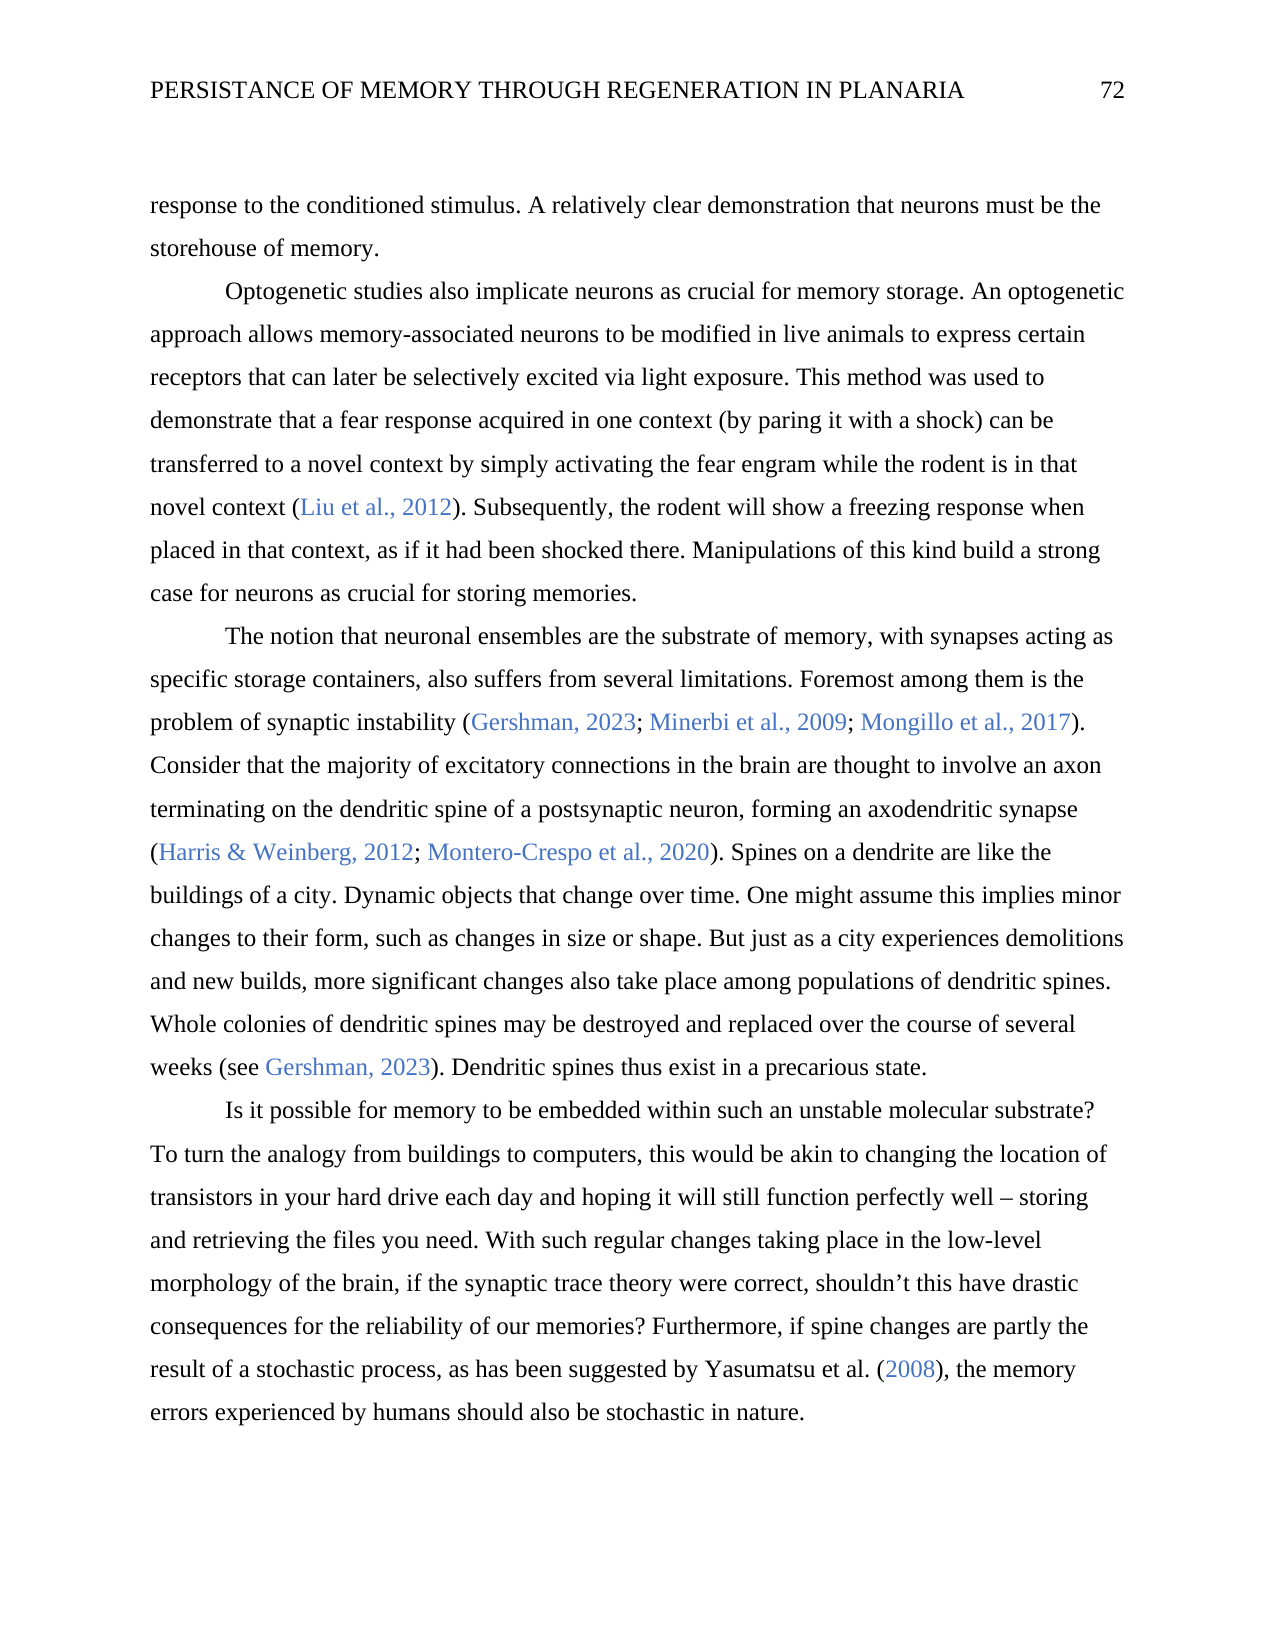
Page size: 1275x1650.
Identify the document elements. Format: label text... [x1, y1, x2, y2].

text Optogenetic studies also implicate neurons as crucial for memory storage. An optogenetic approach allows memory-associated neurons to be modified in live animals to express certain receptors that can later be selectively excited via light exposure. This method was used to demonstrate that a fear response acquired in one context (by paring it with a shock) can be transferred to a novel context by simply activating the fear engram while the rodent is in that novel context (Liu et al., 2012). Subsequently, the rodent will show a freezing response when placed in that context, as if it had been shocked there. Manipulations of this kind build a strong case for neurons as crucial for storing memories. [150, 276, 1125, 607]
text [150, 190, 1125, 262]
text The notion that neuronal ensembles are the substrate of memory, with synapses acting as specific storage containers, also suffers from several limitations. Foremost among them is the problem of synaptic instability (Gershman, 2023; Minerbi et al., 2009; Mongillo et al., 2017). Consider that the majority of excitatory connections in the brain are thought to involve an axon terminating on the dendritic spine of a postsynaptic neuron, forming an axodendritic synapse (Harris & Weinberg, 2012; Montero-Crespo et al., 2020). Spines on a dendrite are like the buildings of a city. Dynamic objects that change over time. One might assume this implies minor changes to their form, such as changes in size or shape. But just as a city experiences demolitions and new builds, more significant changes also take place among populations of dendritic spines. Whole colonies of dendritic spines may be destroyed and replaced over the course of several weeks (see Gershman, 2023). Dendritic spines thus exist in a precarious state. [150, 621, 1125, 1081]
text Is it possible for memory to be embedded within such an unstable molecular substrate? To turn the analogy from buildings to computers, this would be akin to changing the location of transistors in your hard drive each day and hoping it will still function perfectly well – storing and retrieving the files you need. With such regular changes taking place in the low-level morphology of the brain, if the synaptic trace theory were correct, shouldn’t this have drastic consequences for the reliability of our memories? Furthermore, if spine changes are partly the result of a stochastic process, as has been suggested by Yasumatsu et al. (2008), the memory errors experienced by humans should also be stochastic in nature. [150, 1096, 1125, 1426]
